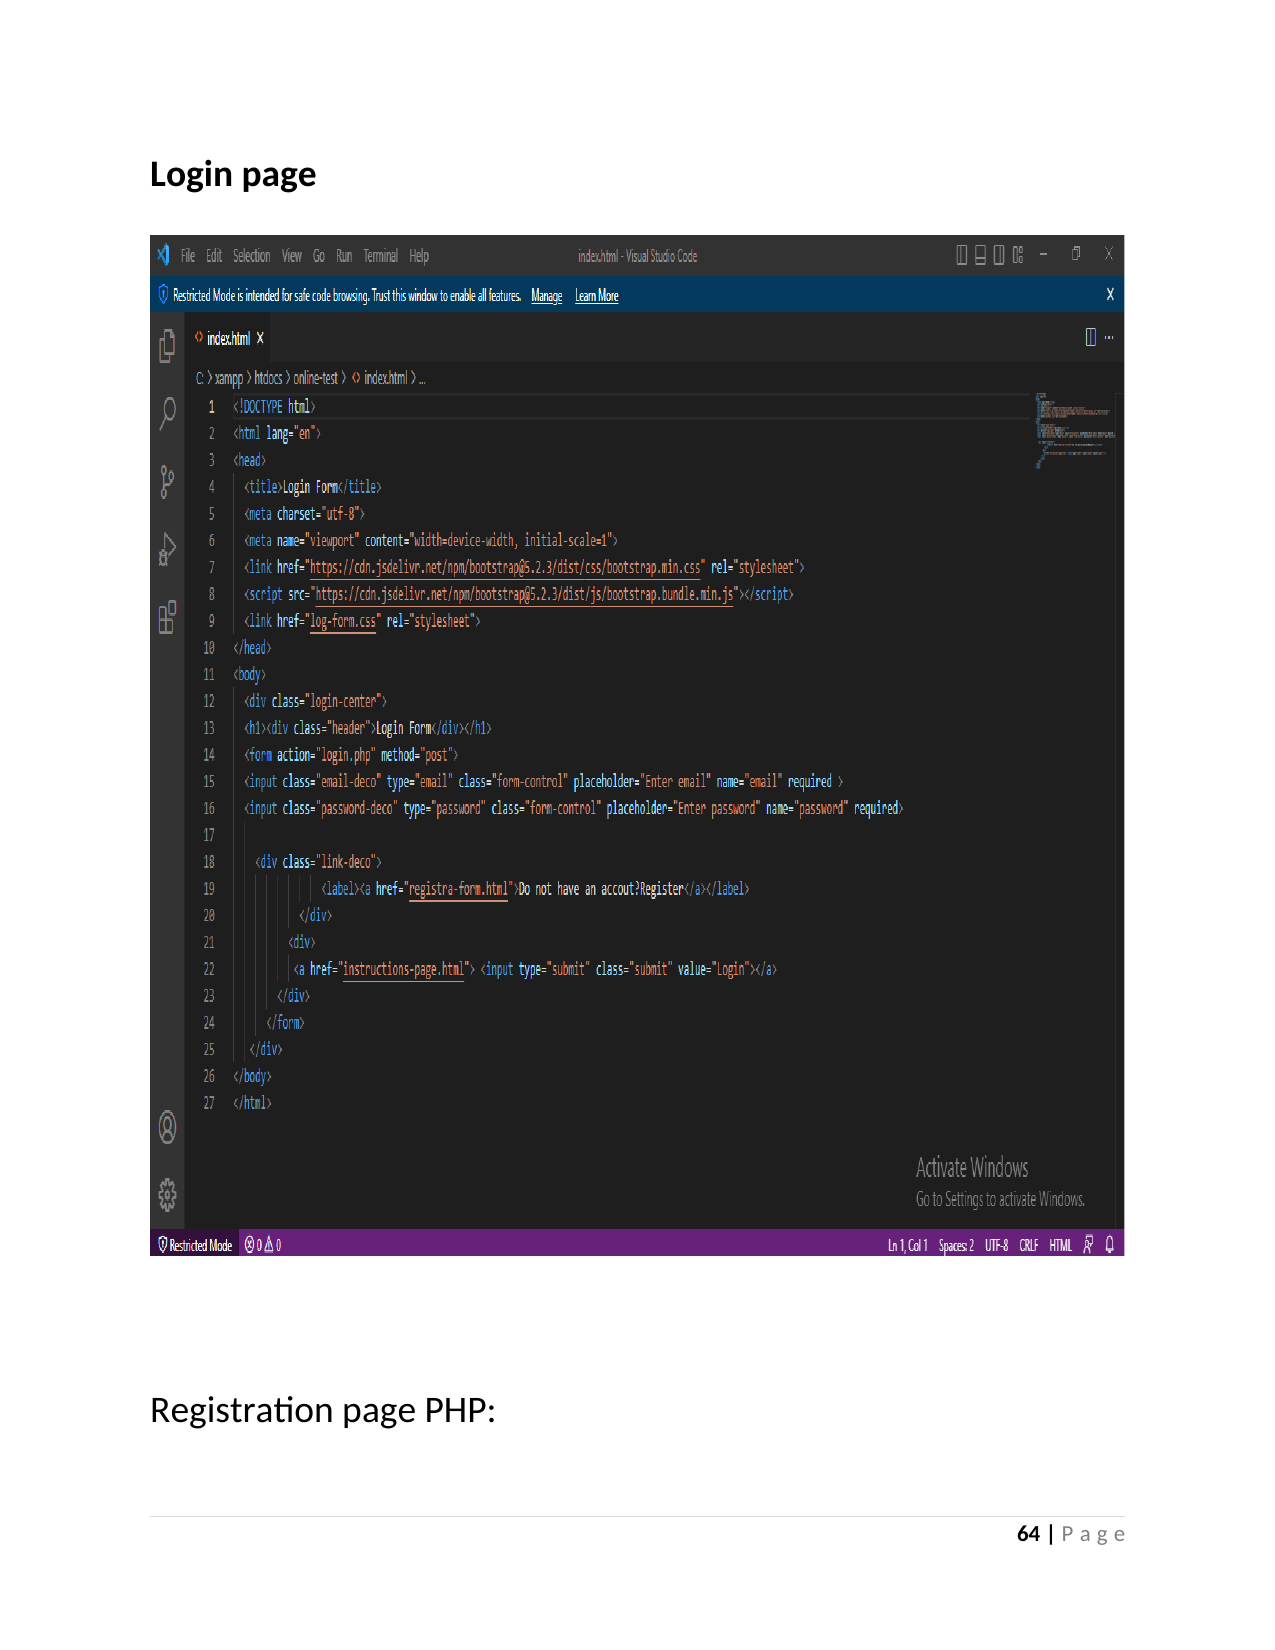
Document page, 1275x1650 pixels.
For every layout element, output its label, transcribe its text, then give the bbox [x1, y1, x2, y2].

picture [150, 235, 1125, 1256]
text Registration page PHP: [150, 1386, 1125, 1432]
text Login page [150, 150, 1125, 196]
